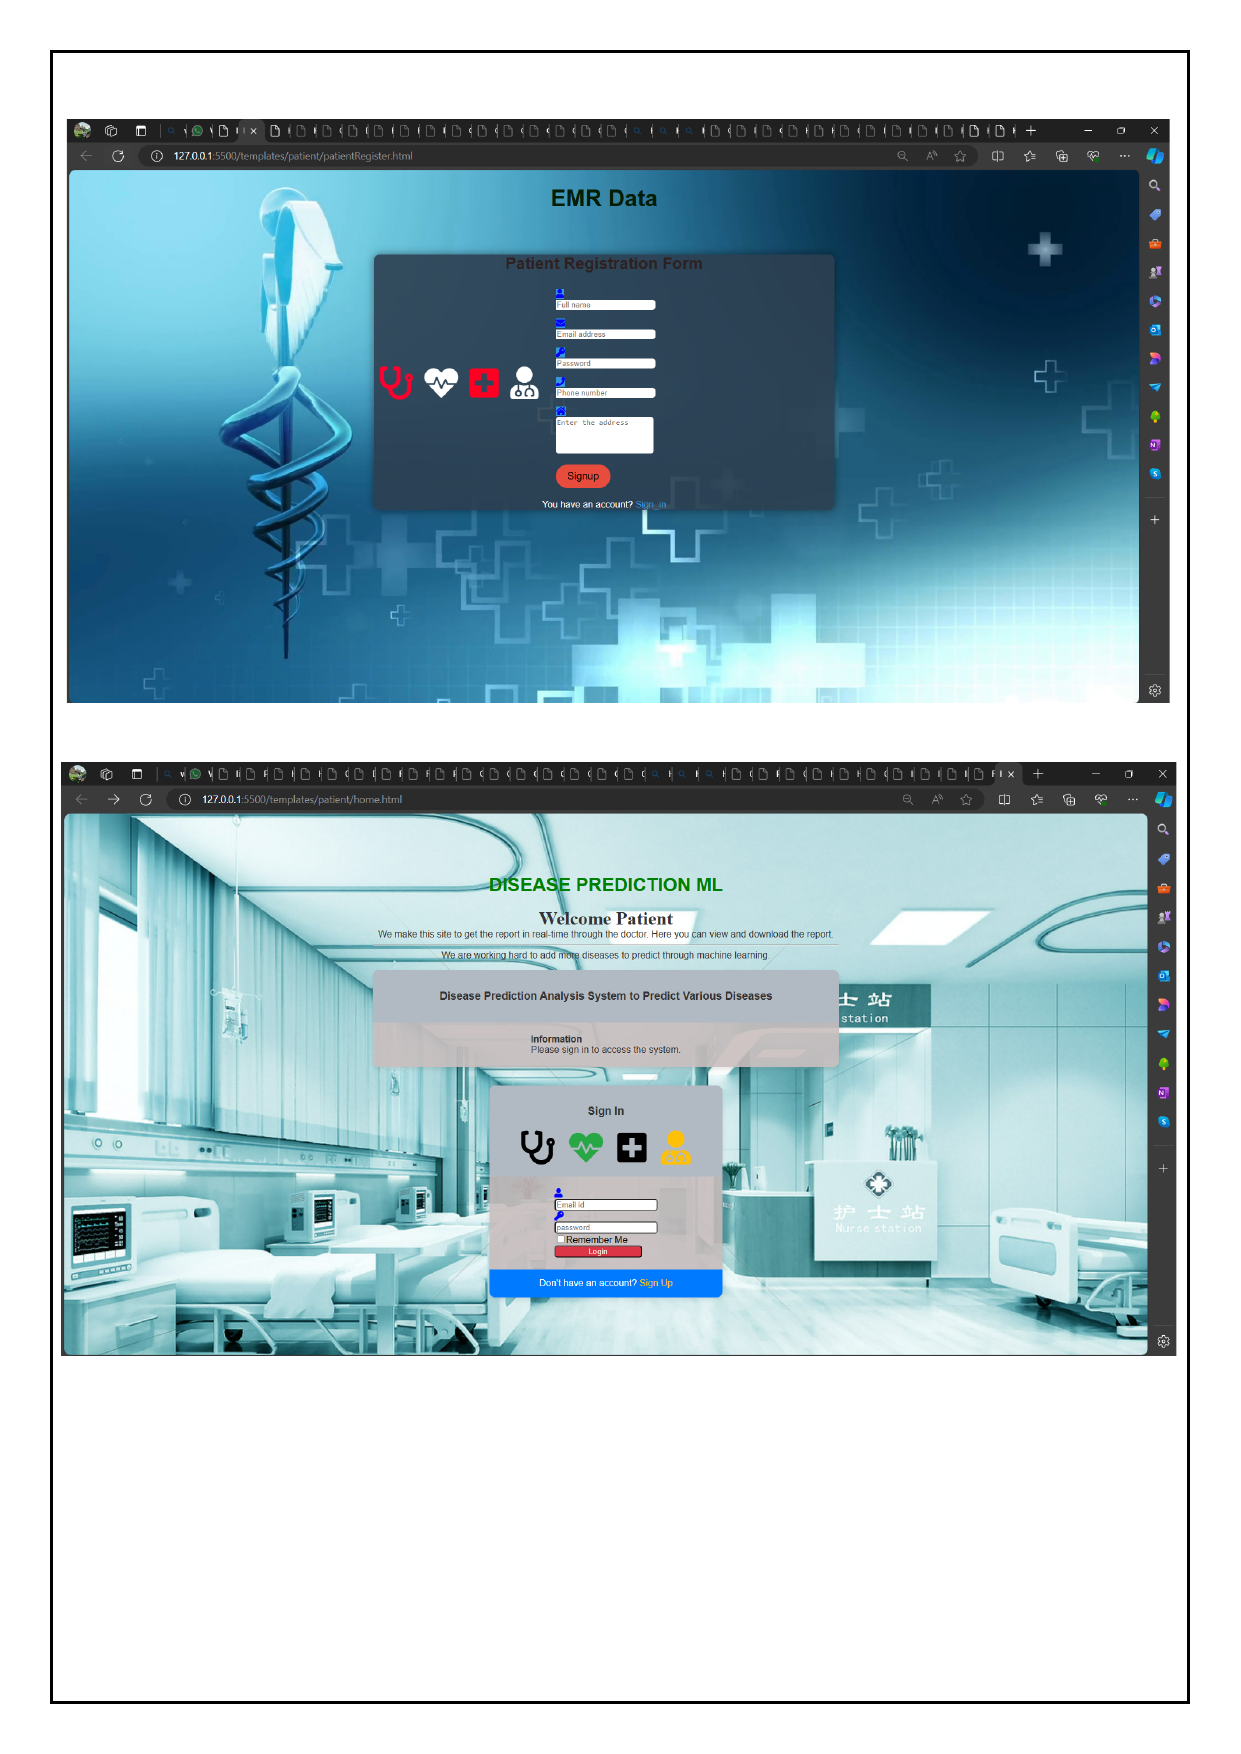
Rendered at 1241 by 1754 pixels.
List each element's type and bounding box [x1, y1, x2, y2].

picture [66, 119, 1170, 703]
picture [61, 762, 1177, 1356]
